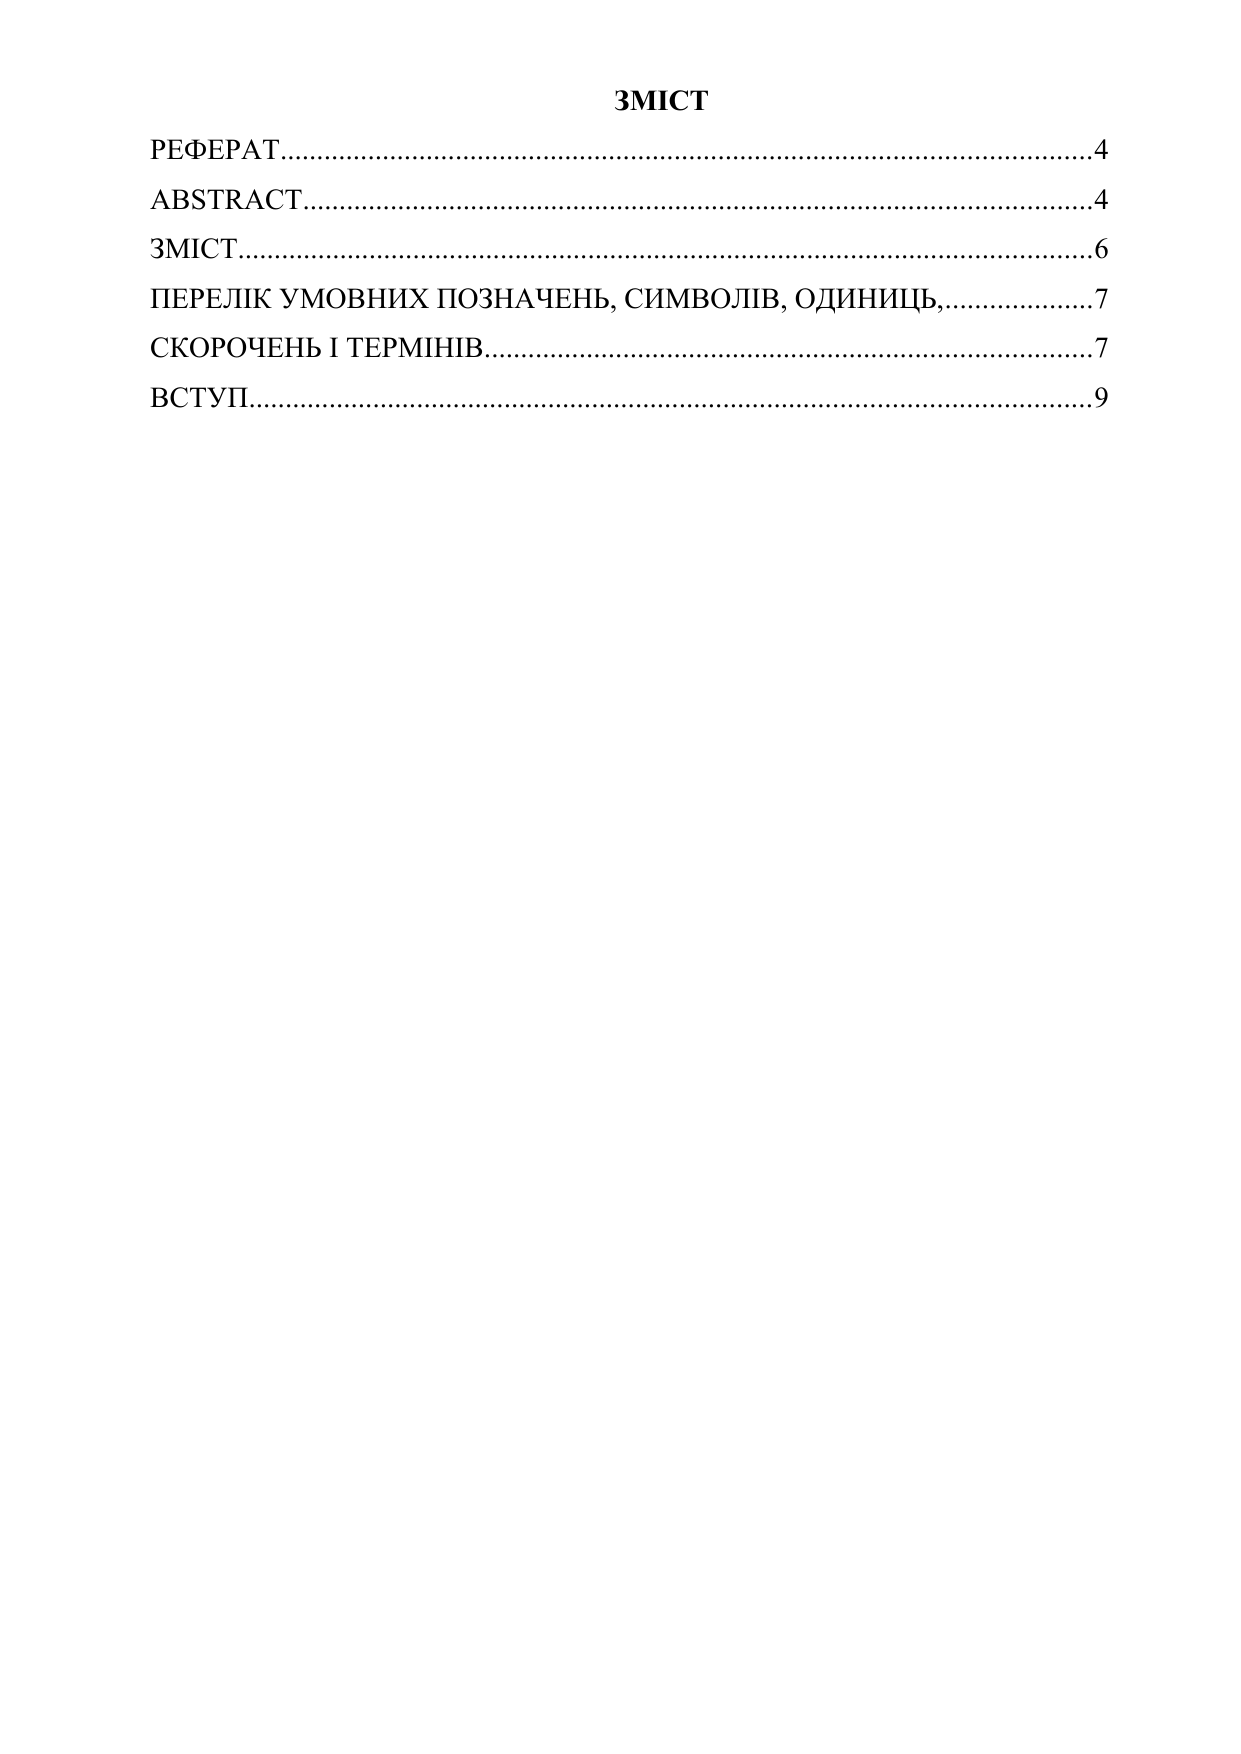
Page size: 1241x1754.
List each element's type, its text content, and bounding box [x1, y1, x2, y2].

subtitle ЗМІСТ [150, 84, 1173, 116]
